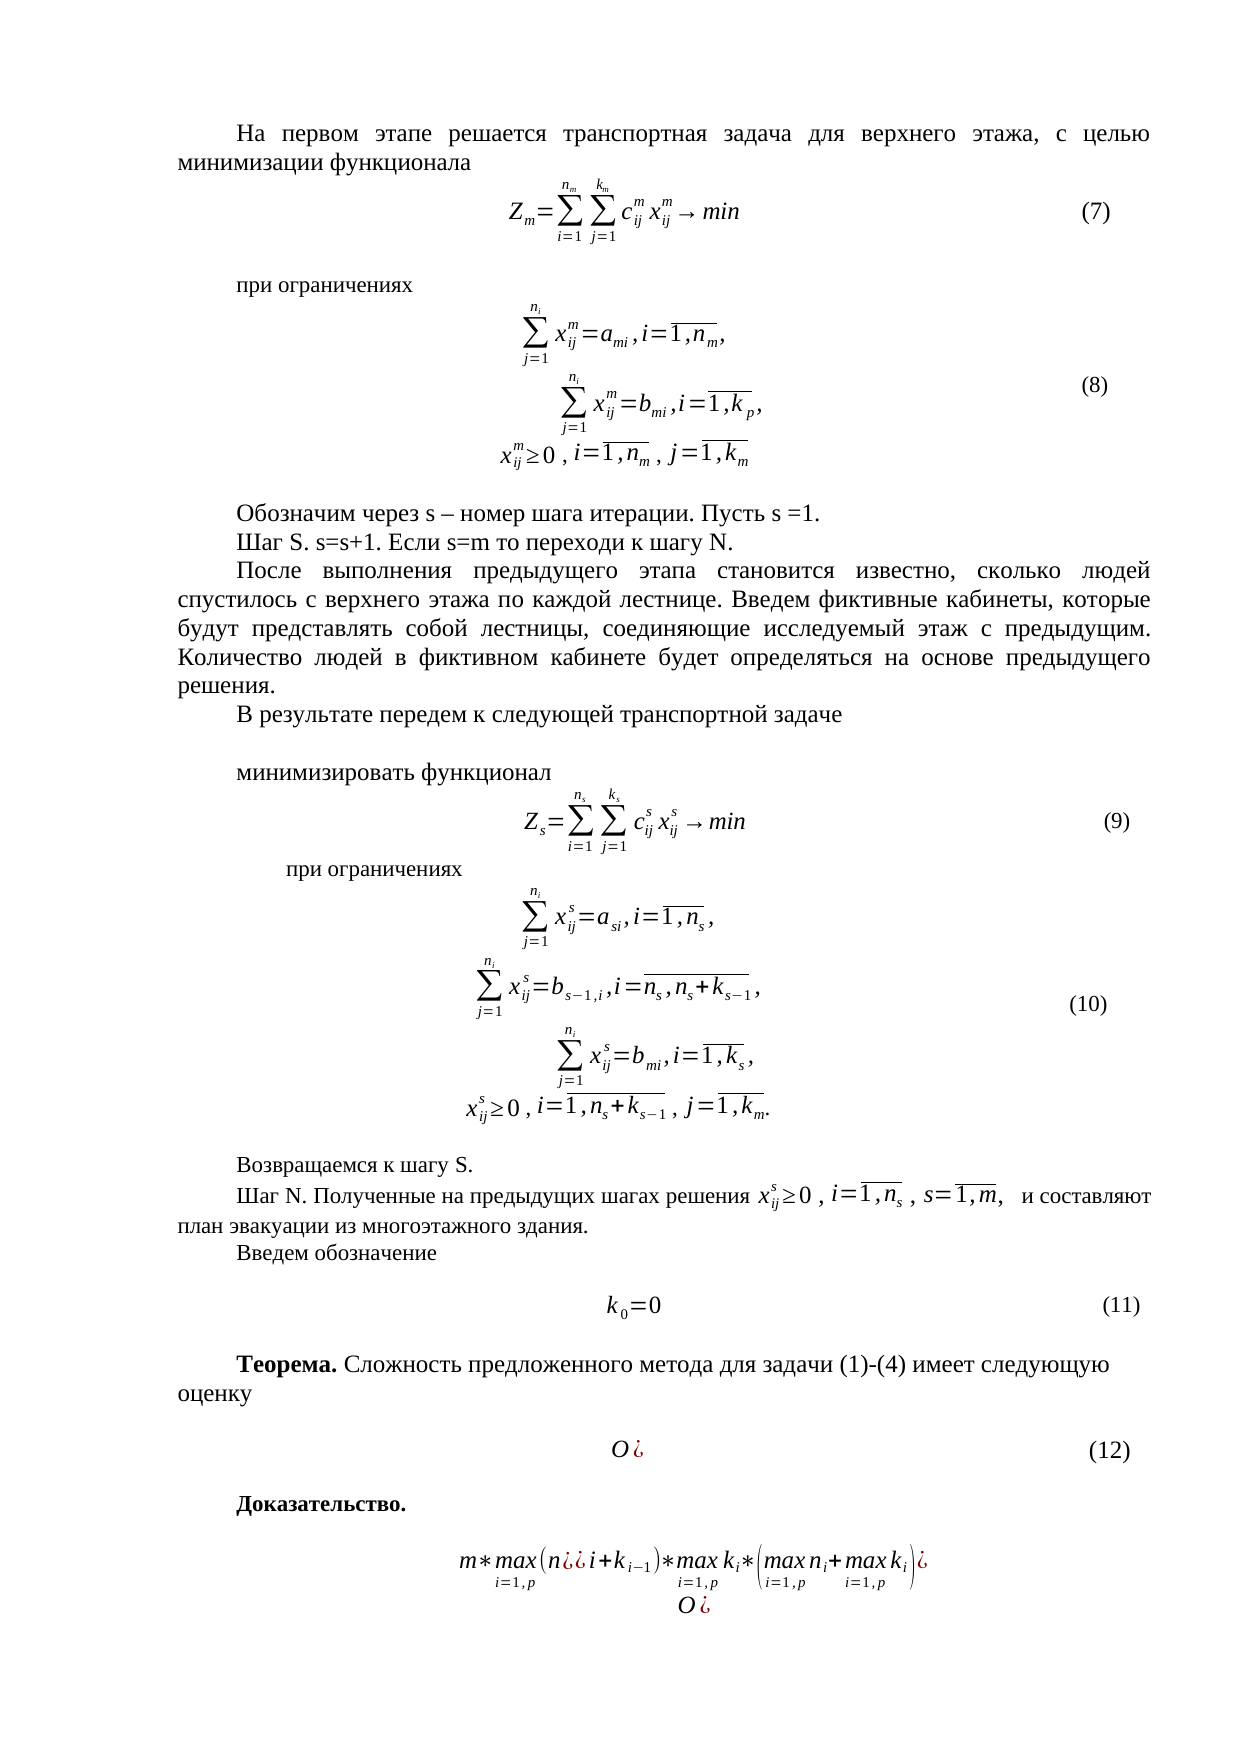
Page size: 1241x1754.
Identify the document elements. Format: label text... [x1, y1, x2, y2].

table_header [177, 1435, 1077, 1464]
text После выполнения предыдущего этапа становится известно, сколько людей спустилось с верхнего этажа по каждой лестнице. Введем фиктивные кабинеты, которые будут представлять собой лестницы, соединяющие исследуемый этаж с предыдущим. Количество людей в фиктивном кабинете будет определяться на основе предыдущего решения. [177, 556, 1152, 699]
table_header , , [177, 298, 1070, 472]
text при ограничениях [177, 271, 1152, 298]
text Теорема. Сложность предложенного метода для задачи (1)-(4) имеет следующую оценку [177, 1349, 1152, 1407]
text На первом этапе решается транспортная задача для верхнего этажа, с целью минимизации функционала [177, 118, 1152, 176]
table_header [177, 176, 1070, 245]
text минимизировать функционал [177, 757, 1152, 786]
table_header (10) [1058, 881, 1122, 1125]
table_header , , . [177, 881, 1058, 1125]
text Доказательство. [177, 1490, 1152, 1517]
table_header [177, 1291, 1091, 1323]
table_header (12) [1078, 1435, 1142, 1464]
table_header (8) [1070, 298, 1122, 472]
table_header (7) [1070, 176, 1122, 245]
text В результате передем к следующей транспортной задаче [177, 699, 1152, 728]
text Шаг N. Полученные на предыдущих шагах решения , , , и составляют план эвакуации из многоэтажного здания. [177, 1177, 1152, 1239]
table_header (11) [1091, 1291, 1152, 1323]
text Введем обозначение [177, 1239, 1152, 1265]
text Возвращаемся к шагу S. [177, 1151, 1152, 1177]
table_header [177, 786, 1092, 855]
text Шаг S. s=s+1. Если s=m то переходи к шагу N. [177, 527, 1152, 556]
text при ограничениях [177, 855, 1152, 881]
text Обозначим через s – номер шага итерации. Пусть s =1. [177, 498, 1152, 527]
table_header (9) [1092, 786, 1141, 855]
